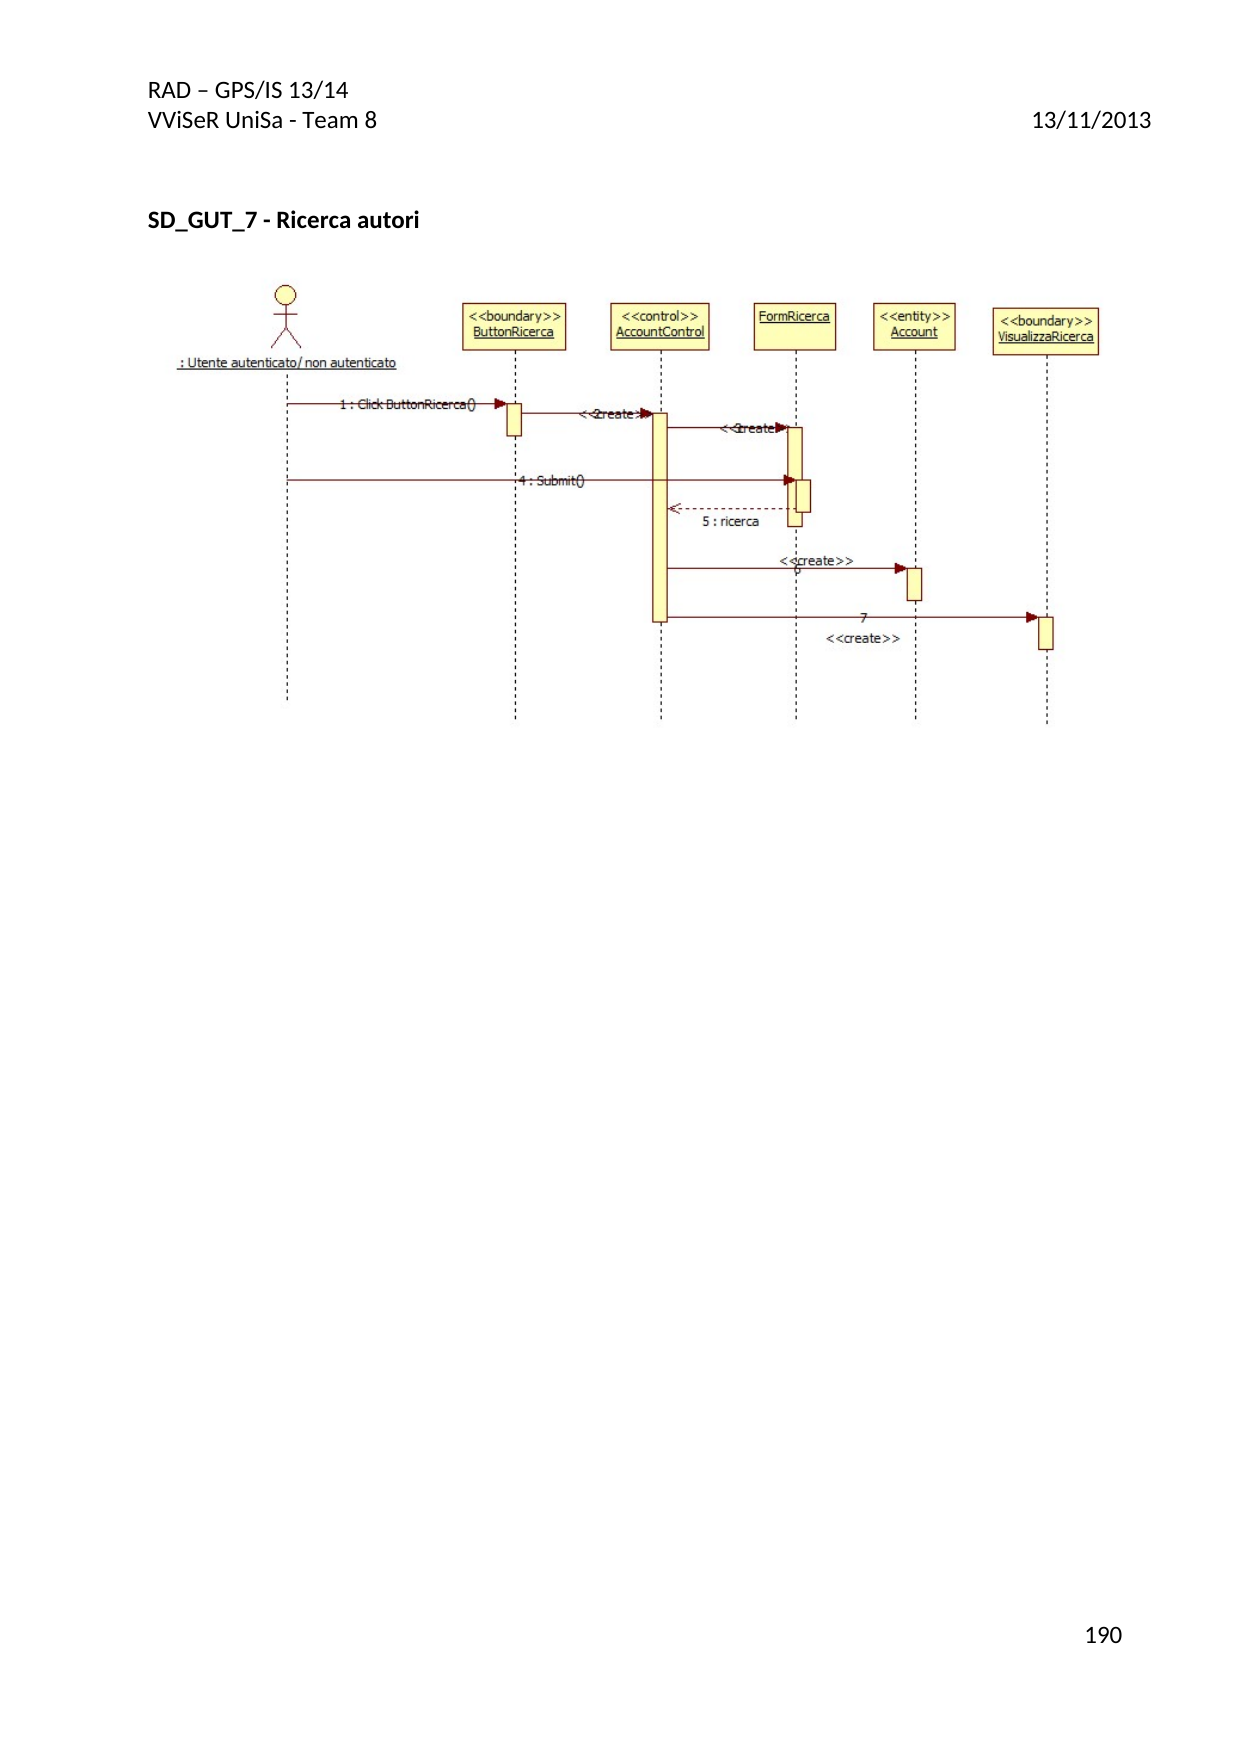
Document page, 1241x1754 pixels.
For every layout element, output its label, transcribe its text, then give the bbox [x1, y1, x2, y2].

picture [147, 260, 1123, 748]
text SD_GUT_7 - Ricerca autori [148, 204, 1122, 234]
